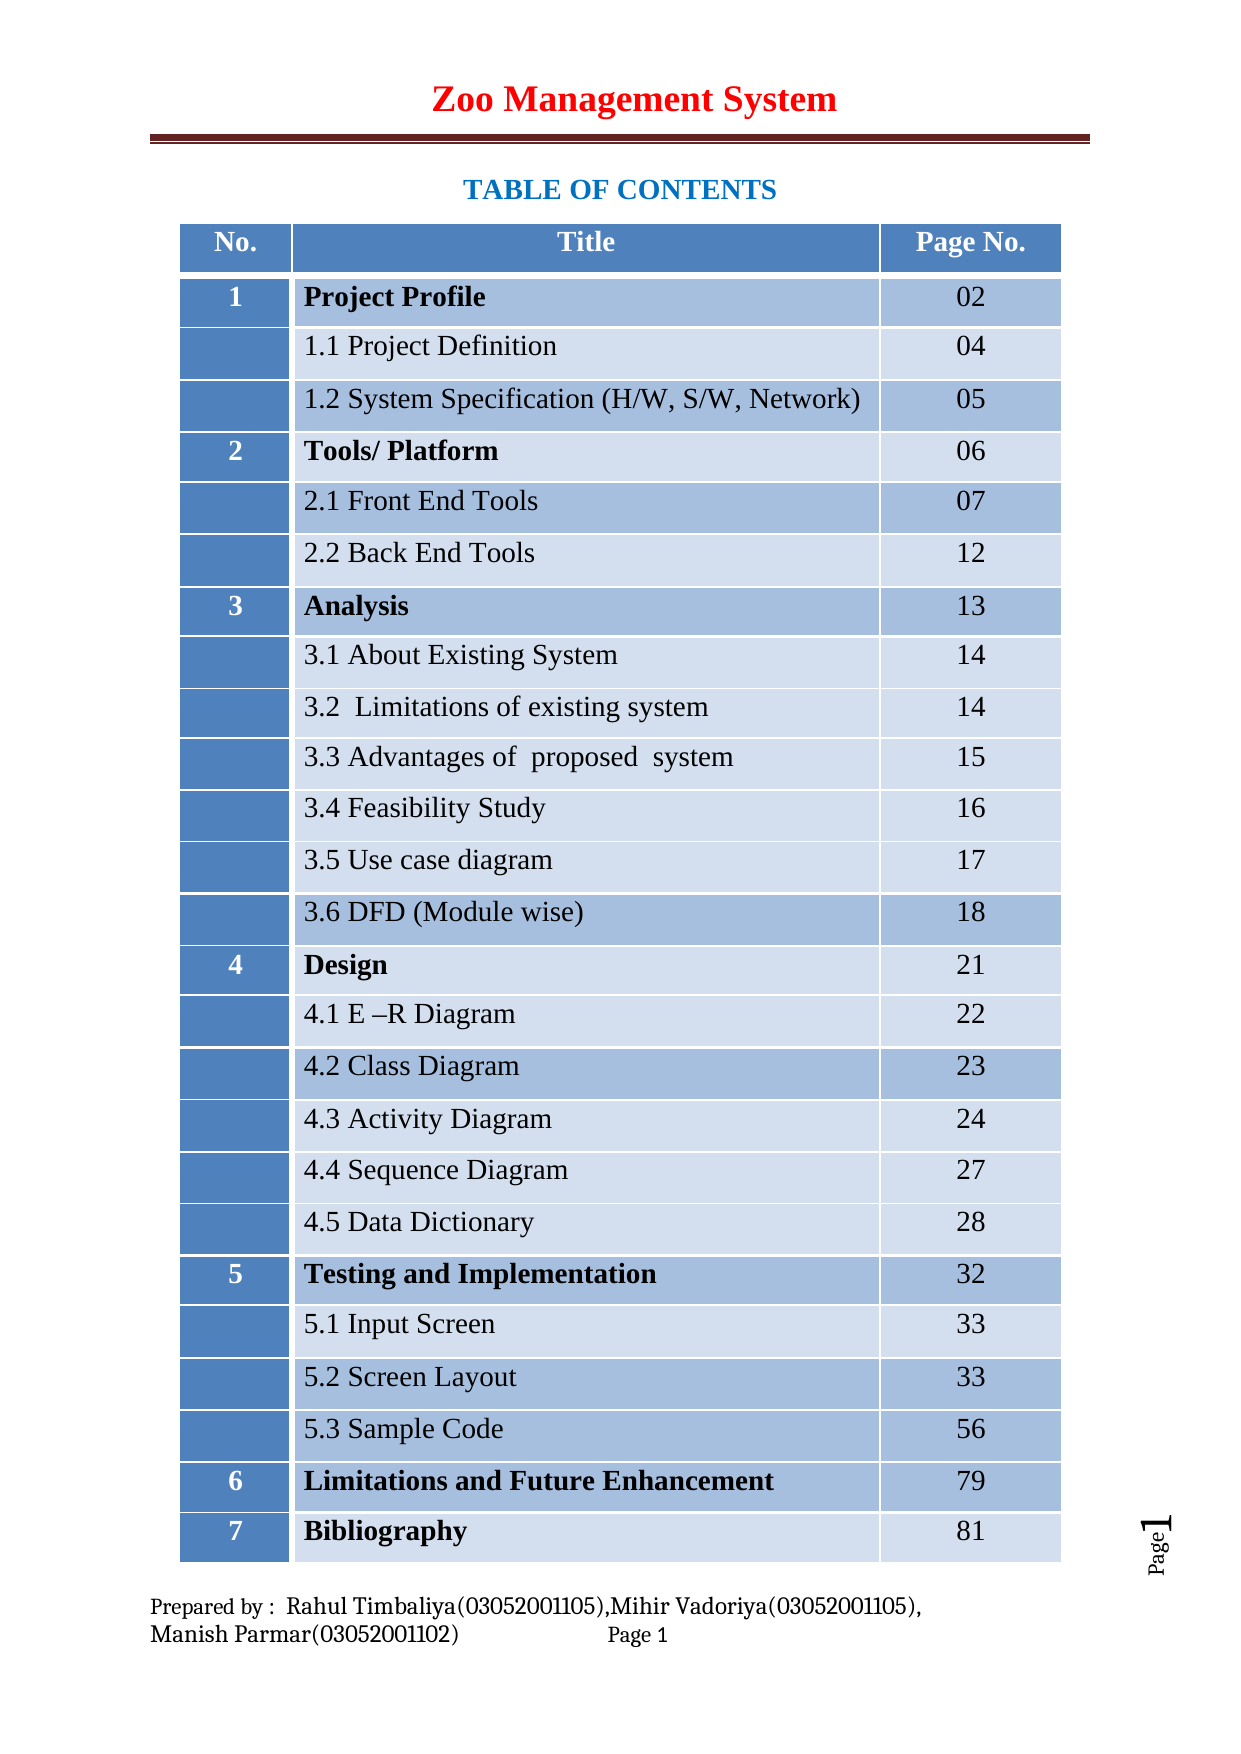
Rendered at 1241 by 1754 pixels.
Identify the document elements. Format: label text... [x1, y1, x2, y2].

table_cell 5.2 Screen Layout [295, 1359, 879, 1409]
table_cell 12 [881, 535, 1061, 586]
text TABLE OF CONTENTS [150, 172, 1090, 205]
table_cell 16 [881, 791, 1061, 841]
table_cell 5.3 Sample Code [295, 1411, 879, 1461]
table_cell 3.2 Limitations of existing system [295, 689, 879, 737]
table_cell 81 [881, 1514, 1061, 1562]
table_cell 4.5 Data Dictionary [295, 1204, 879, 1254]
table_cell [180, 895, 289, 945]
table_cell [180, 1411, 289, 1461]
table_cell [180, 842, 289, 892]
table_cell 33 [881, 1359, 1061, 1409]
table_cell 3 [180, 588, 289, 635]
table_cell 56 [881, 1411, 1061, 1461]
table_cell Design [295, 947, 879, 994]
table_cell 1.2 System Specification (H/W, S/W, Network) [295, 381, 879, 431]
table_cell [180, 381, 289, 431]
table_cell 22 [881, 996, 1061, 1046]
table_cell 2.2 Back End Tools [295, 535, 879, 586]
table_cell Bibliography [295, 1514, 879, 1562]
table_cell 3.3 Advantages of proposed system [295, 739, 879, 789]
table_cell 02 [881, 279, 1061, 326]
table_cell 3.6 DFD (Module wise) [295, 895, 879, 945]
table_cell 23 [881, 1049, 1061, 1099]
table_cell [180, 996, 289, 1046]
table_cell 24 [881, 1101, 1061, 1151]
table_cell [180, 1359, 289, 1409]
table_cell [180, 791, 289, 841]
table_cell [180, 689, 289, 737]
table_header No. [180, 224, 291, 272]
table_cell 1 [180, 279, 289, 326]
table_cell [180, 739, 289, 789]
table_cell 28 [881, 1204, 1061, 1254]
table_cell 15 [881, 739, 1061, 789]
table_cell Analysis [295, 588, 879, 635]
table_cell 4.1 E –R Diagram [295, 996, 879, 1046]
table_header Page No. [881, 224, 1061, 272]
table_cell [180, 535, 289, 586]
table_cell [180, 1306, 289, 1357]
table_cell 4.2 Class Diagram [295, 1049, 879, 1099]
table_cell 3.4 Feasibility Study [295, 791, 879, 841]
table_cell 06 [881, 433, 1061, 481]
table_cell 2 [180, 433, 289, 481]
table_cell 13 [881, 588, 1061, 635]
table_cell 4 [180, 946, 289, 994]
table_cell Testing and Implementation [295, 1257, 879, 1304]
table_cell 4.3 Activity Diagram [295, 1101, 879, 1151]
table_cell 5 [180, 1257, 289, 1304]
table_cell 6 [180, 1463, 289, 1511]
table_cell [180, 483, 289, 533]
table_cell 7 [180, 1513, 289, 1562]
table_cell 79 [881, 1463, 1061, 1511]
table_cell 3.1 About Existing System [295, 638, 879, 688]
table_cell 04 [881, 329, 1061, 379]
table_cell 1.1 Project Definition [295, 329, 879, 379]
table_cell 17 [881, 842, 1061, 892]
table_cell [180, 1049, 289, 1099]
table_cell Limitations and Future Enhancement [295, 1463, 879, 1511]
table_cell 3.5 Use case diagram [295, 842, 879, 892]
table_cell 07 [881, 483, 1061, 533]
table_cell 21 [881, 947, 1061, 994]
table_cell 2.1 Front End Tools [295, 483, 879, 533]
table_header Title [293, 224, 879, 272]
table_cell 18 [881, 895, 1061, 945]
table_cell 4.4 Sequence Diagram [295, 1153, 879, 1203]
table_cell 5.1 Input Screen [295, 1306, 879, 1357]
table_cell [180, 328, 289, 379]
table_cell 05 [881, 381, 1061, 431]
table_cell Project Profile [295, 279, 879, 326]
table_cell [180, 1100, 289, 1151]
table_cell [180, 1153, 289, 1203]
table_cell 27 [881, 1153, 1061, 1203]
table_cell 33 [881, 1306, 1061, 1357]
table_cell [180, 1204, 289, 1254]
table_cell 14 [881, 638, 1061, 688]
table_cell 14 [881, 689, 1061, 737]
table_cell 32 [881, 1257, 1061, 1304]
table_cell [180, 637, 289, 688]
table_cell Tools/ Platform [295, 433, 879, 481]
